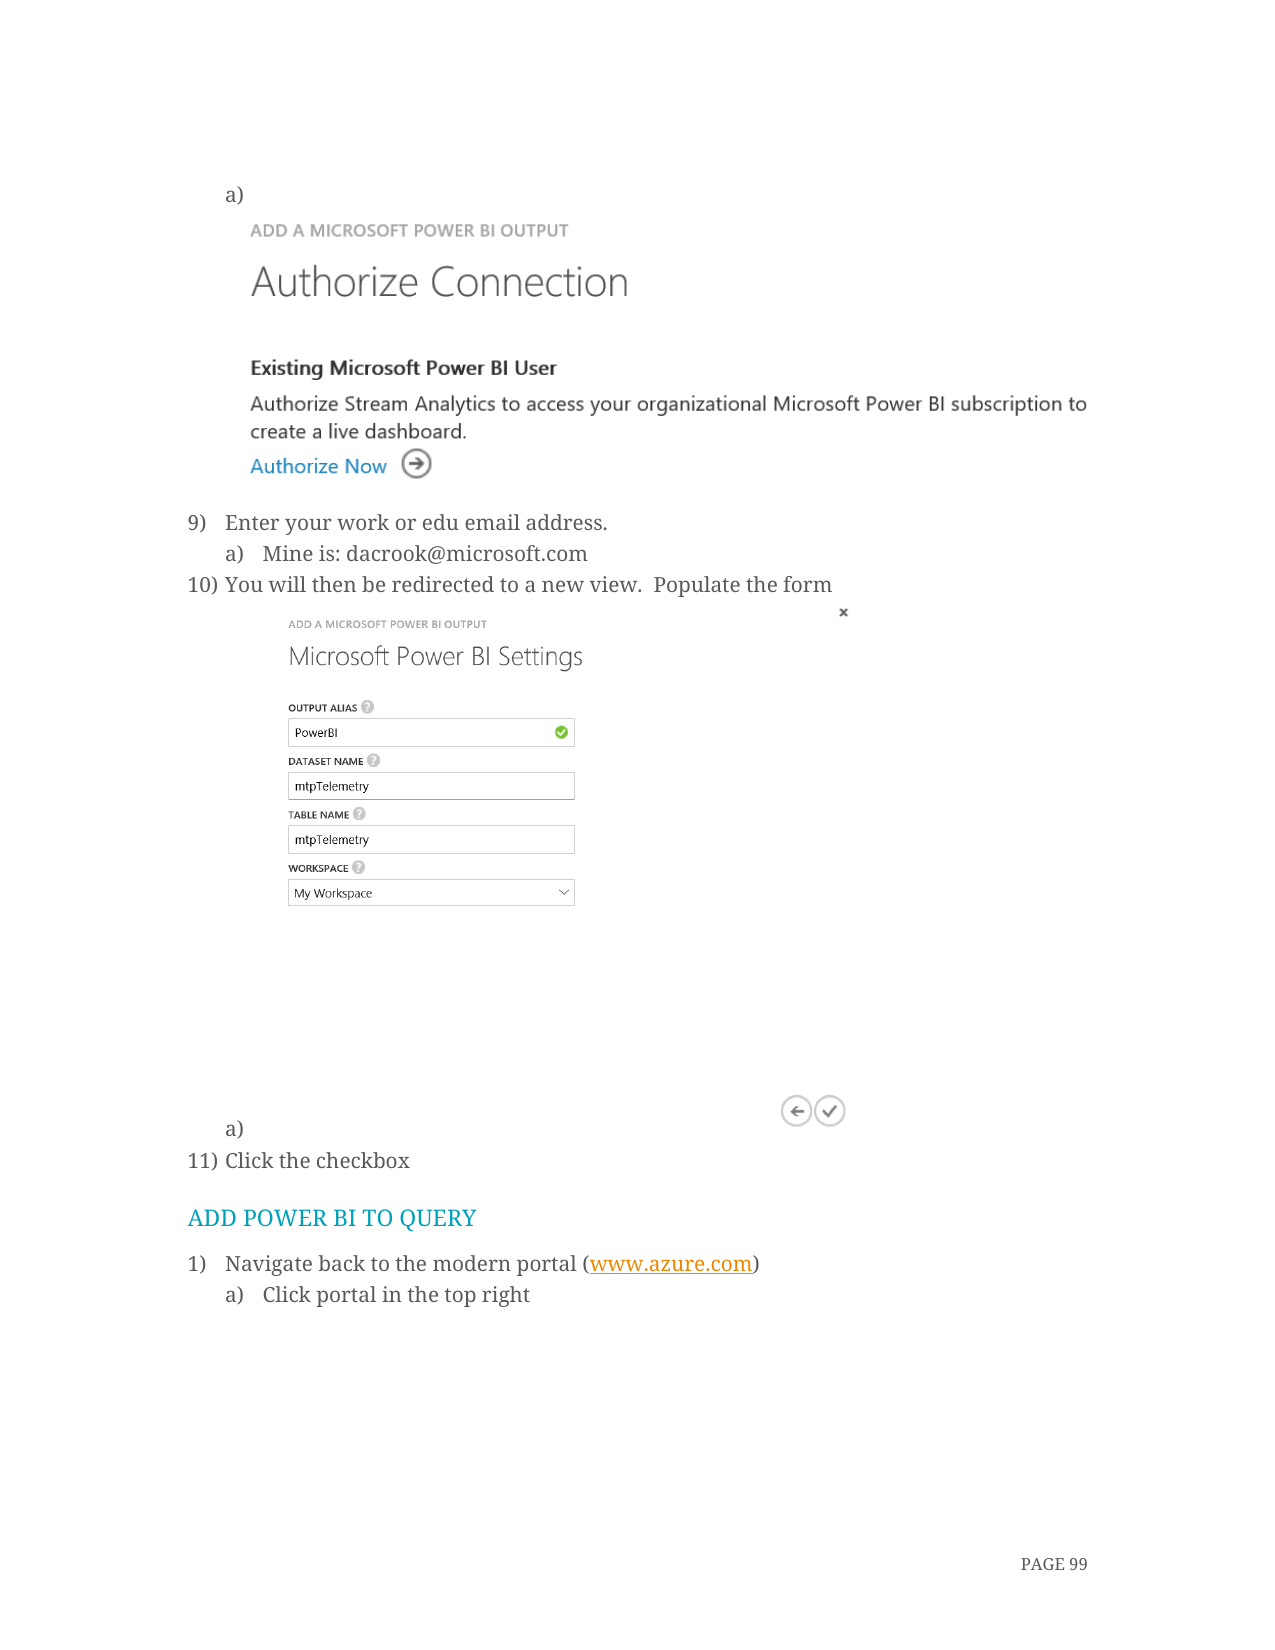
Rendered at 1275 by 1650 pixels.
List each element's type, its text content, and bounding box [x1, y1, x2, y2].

list You will then be redirected to a new view. Populate the form [187, 570, 1087, 599]
picture [225, 211, 1125, 505]
list Enter your work or edu email address. [187, 508, 1087, 536]
subtitle Add Power BI to Query [187, 1202, 1087, 1233]
list Click the checkbox [187, 1146, 1087, 1174]
picture [262, 601, 852, 1137]
list Navigate back to the modern portal (www.azure.com) [187, 1249, 1087, 1277]
list Mine is: dacrook@microsoft.com [225, 539, 1087, 568]
list Click portal in the top right [225, 1280, 1087, 1309]
